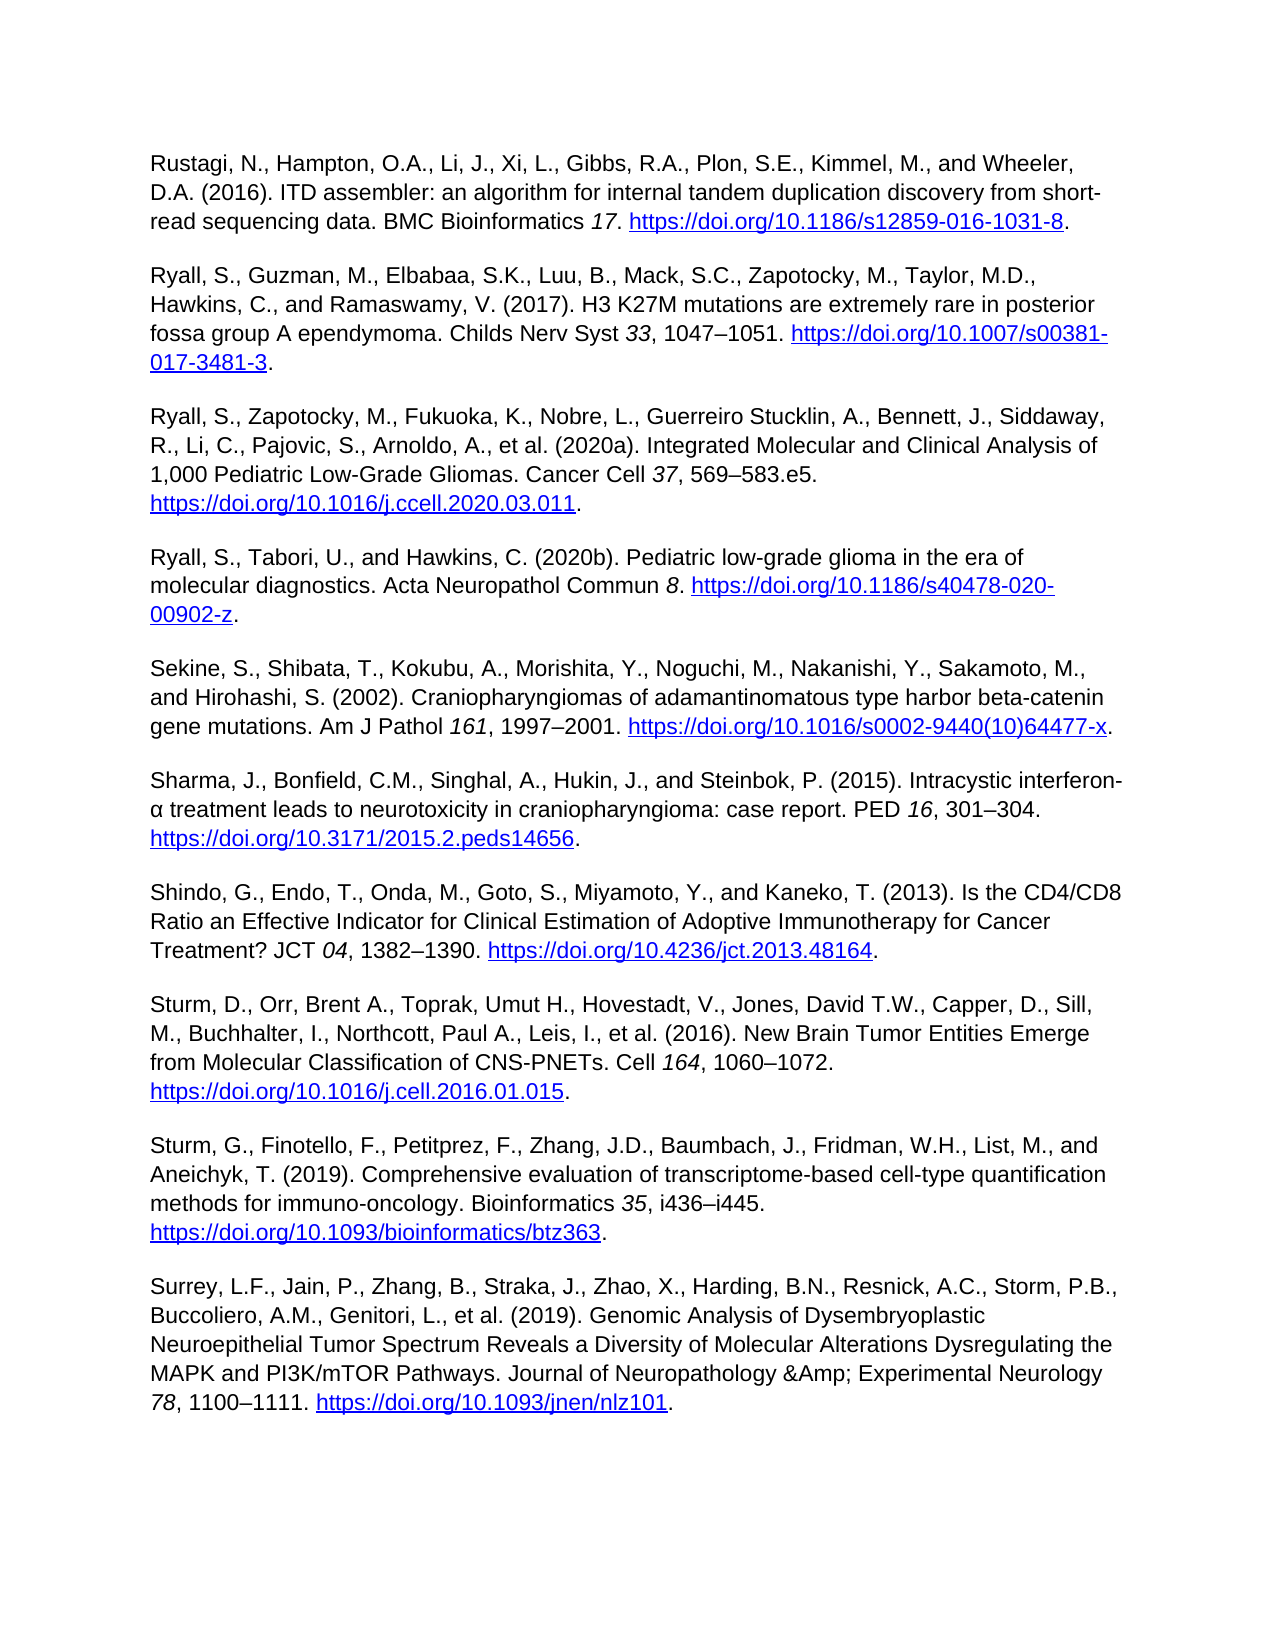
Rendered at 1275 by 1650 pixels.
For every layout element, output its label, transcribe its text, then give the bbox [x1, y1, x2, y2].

text Ryall, S., Tabori, U., and Hawkins, C. (2020b). Pediatric low-grade glioma in the era of molecular diagnostics. Acta Neuropathol Commun 8. https://doi.org/10.1186/s40478-020-00902-z. [150, 543, 1125, 628]
text Sturm, D., Orr, Brent A., Toprak, Umut H., Hovestadt, V., Jones, David T.W., Capper, D., Sill, M., Buchhalter, I., Northcott, Paul A., Leis, I., et al. (2016). New Brain Tumor Entities Emerge from Molecular Classification of CNS-PNETs. Cell 164, 1060–1072. https://doi.org/10.1016/j.cell.2016.01.015. [150, 991, 1125, 1104]
text Ryall, S., Guzman, M., Elbabaa, S.K., Luu, B., Mack, S.C., Zapotocky, M., Taylor, M.D., Hawkins, C., and Ramaswamy, V. (2017). H3 K27M mutations are extremely rare in posterior fossa group A ependymoma. Childs Nerv Syst 33, 1047–1051. https://doi.org/10.1007/s00381-017-3481-3. [150, 262, 1125, 375]
text Ryall, S., Zapotocky, M., Fukuoka, K., Nobre, L., Guerreiro Stucklin, A., Bennett, J., Siddaway, R., Li, C., Pajovic, S., Arnoldo, A., et al. (2020a). Integrated Molecular and Clinical Analysis of 1,000 Pediatric Low-Grade Gliomas. Cancer Cell 37, 569–583.e5. https://doi.org/10.1016/j.ccell.2020.03.011. [150, 403, 1125, 516]
text Sturm, G., Finotello, F., Petitprez, F., Zhang, J.D., Baumbach, J., Fridman, W.H., List, M., and Aneichyk, T. (2019). Comprehensive evaluation of transcriptome-based cell-type quantification methods for immuno-oncology. Bioinformatics 35, i436–i445. https://doi.org/10.1093/bioinformatics/btz363. [150, 1132, 1125, 1245]
text Sharma, J., Bonfield, C.M., Singhal, A., Hukin, J., and Steinbok, P. (2015). Intracystic interferon-α treatment leads to neurotoxicity in craniopharyngioma: case report. PED 16, 301–304. https://doi.org/10.3171/2015.2.peds14656. [150, 767, 1125, 852]
text Sekine, S., Shibata, T., Kokubu, A., Morishita, Y., Noguchi, M., Nakanishi, Y., Sakamoto, M., and Hirohashi, S. (2002). Craniopharyngiomas of adamantinomatous type harbor beta-catenin gene mutations. Am J Pathol 161, 1997–2001. https://doi.org/10.1016/s0002-9440(10)64477-x. [150, 655, 1125, 740]
text Rustagi, N., Hampton, O.A., Li, J., Xi, L., Gibbs, R.A., Plon, S.E., Kimmel, M., and Wheeler, D.A. (2016). ITD assembler: an algorithm for internal tandem duplication discovery from short-read sequencing data. BMC Bioinformatics 17. https://doi.org/10.1186/s12859-016-1031-8. [150, 150, 1125, 234]
text Surrey, L.F., Jain, P., Zhang, B., Straka, J., Zhao, X., Harding, B.N., Resnick, A.C., Storm, P.B., Buccoliero, A.M., Genitori, L., et al. (2019). Genomic Analysis of Dysembryoplastic Neuroepithelial Tumor Spectrum Reveals a Diversity of Molecular Alterations Dysregulating the MAPK and PI3K/mTOR Pathways. Journal of Neuropathology &Amp; Experimental Neurology 78, 1100–1111. https://doi.org/10.1093/jnen/nlz101. [150, 1273, 1125, 1415]
text Shindo, G., Endo, T., Onda, M., Goto, S., Miyamoto, Y., and Kaneko, T. (2013). Is the CD4/CD8 Ratio an Effective Indicator for Clinical Estimation of Adoptive Immunotherapy for Cancer Treatment? JCT 04, 1382–1390. https://doi.org/10.4236/jct.2013.48164. [150, 879, 1125, 963]
